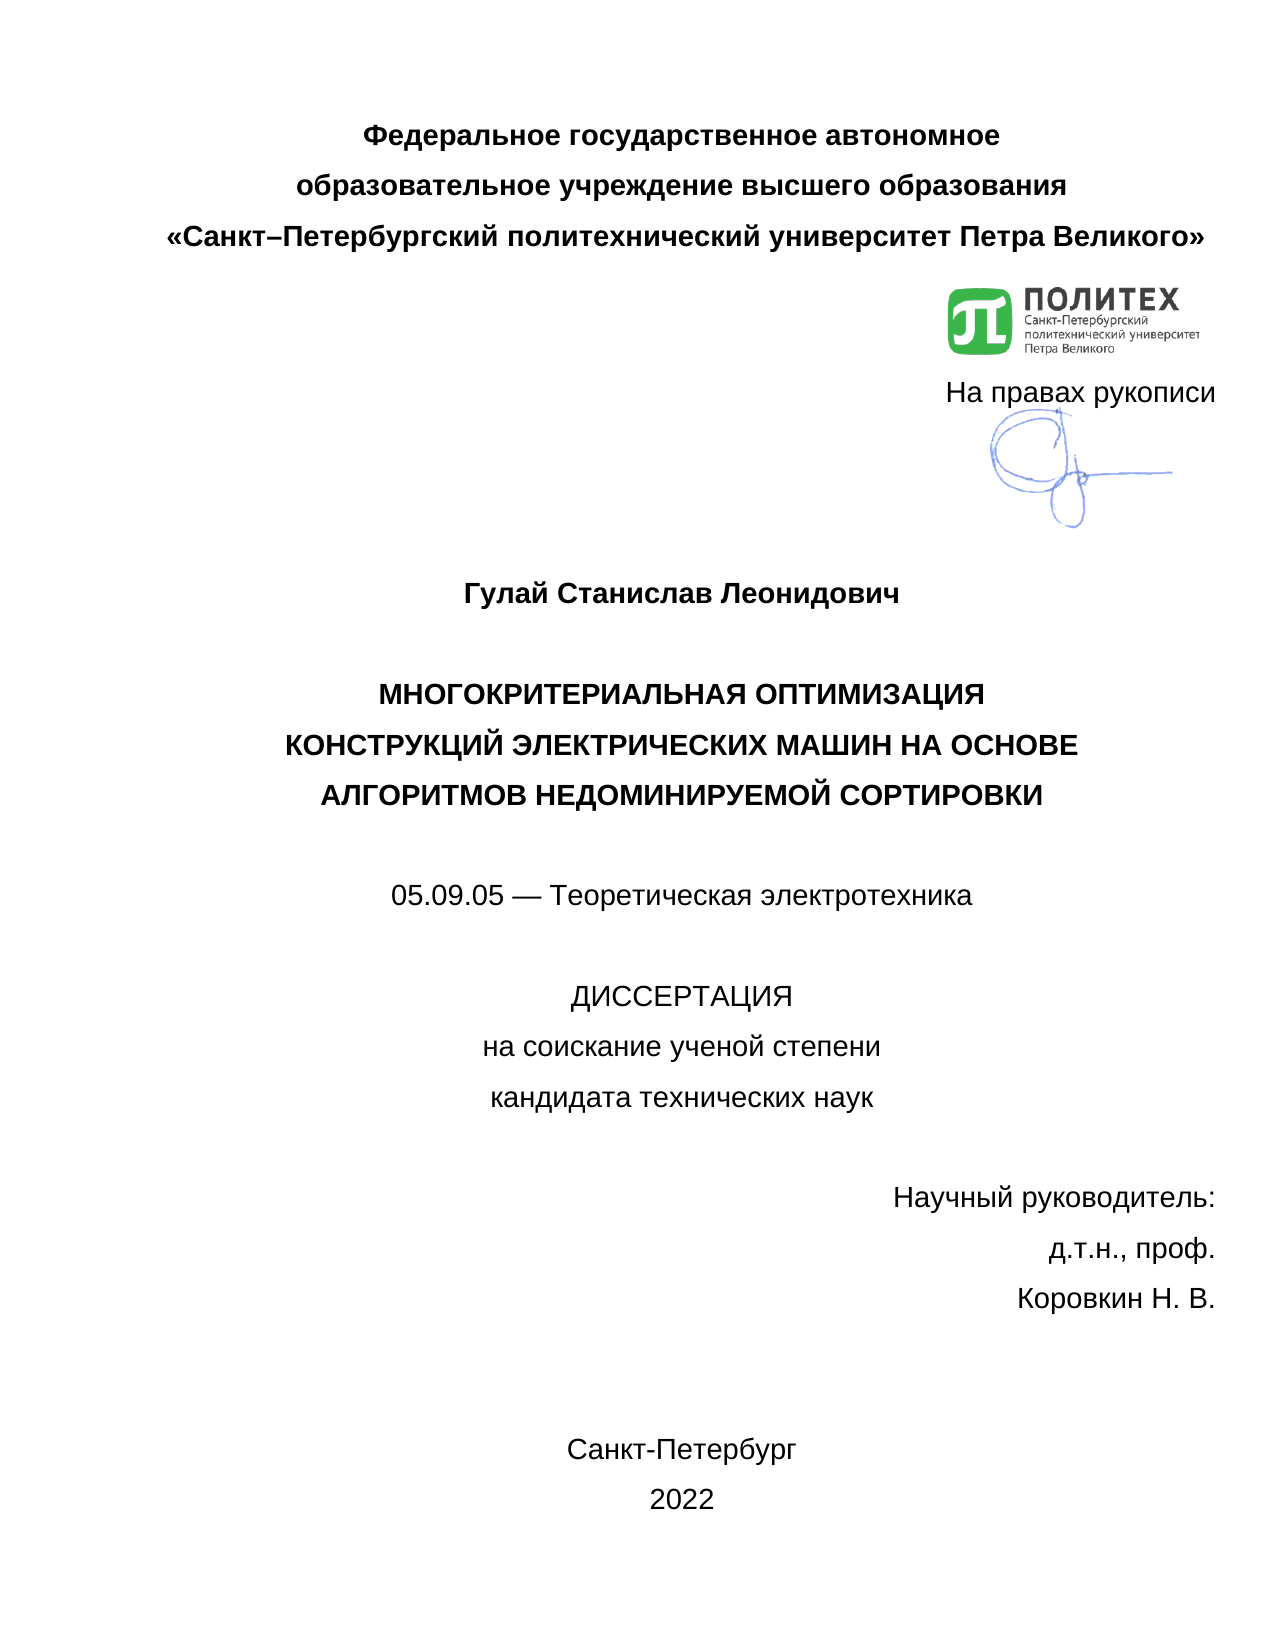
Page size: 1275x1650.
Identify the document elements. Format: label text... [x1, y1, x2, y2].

text 2022 [148, 1482, 1216, 1516]
text АЛГОРИТМОВ НЕДОМИНИРУЕМОЙ СОРТИРОВКИ [148, 778, 1216, 811]
picture [982, 409, 1188, 539]
text д.т.н., проф. [724, 1231, 1216, 1264]
text на соискание ученой степени [148, 1029, 1216, 1063]
text Коровкин Н. В. [724, 1281, 1216, 1314]
text Федеральное государственное автономное [148, 118, 1216, 152]
text Санкт-Петербург [148, 1432, 1216, 1465]
text «Санкт–Петербургский политехнический университет Петра Великого» [148, 219, 1216, 252]
text образовательное учреждение высшего образования [148, 168, 1216, 202]
text МНОГОКРИТЕРИАЛЬНАЯ ОПТИМИЗАЦИЯ [148, 677, 1216, 711]
text 05.09.05 — Теоретическая электротехника [148, 878, 1216, 912]
text Научный руководитель: [724, 1180, 1216, 1214]
text Гулай Станислав Леонидович [148, 577, 1216, 610]
text На правах рукописи [148, 375, 1216, 409]
text КОНСТРУКЦИЙ ЭЛЕКТРИЧЕСКИХ МАШИН НА ОСНОВЕ [148, 727, 1216, 761]
text ДИССЕРТАЦИЯ [148, 979, 1216, 1013]
text кандидата технических наук [148, 1080, 1216, 1113]
picture [947, 287, 1200, 355]
